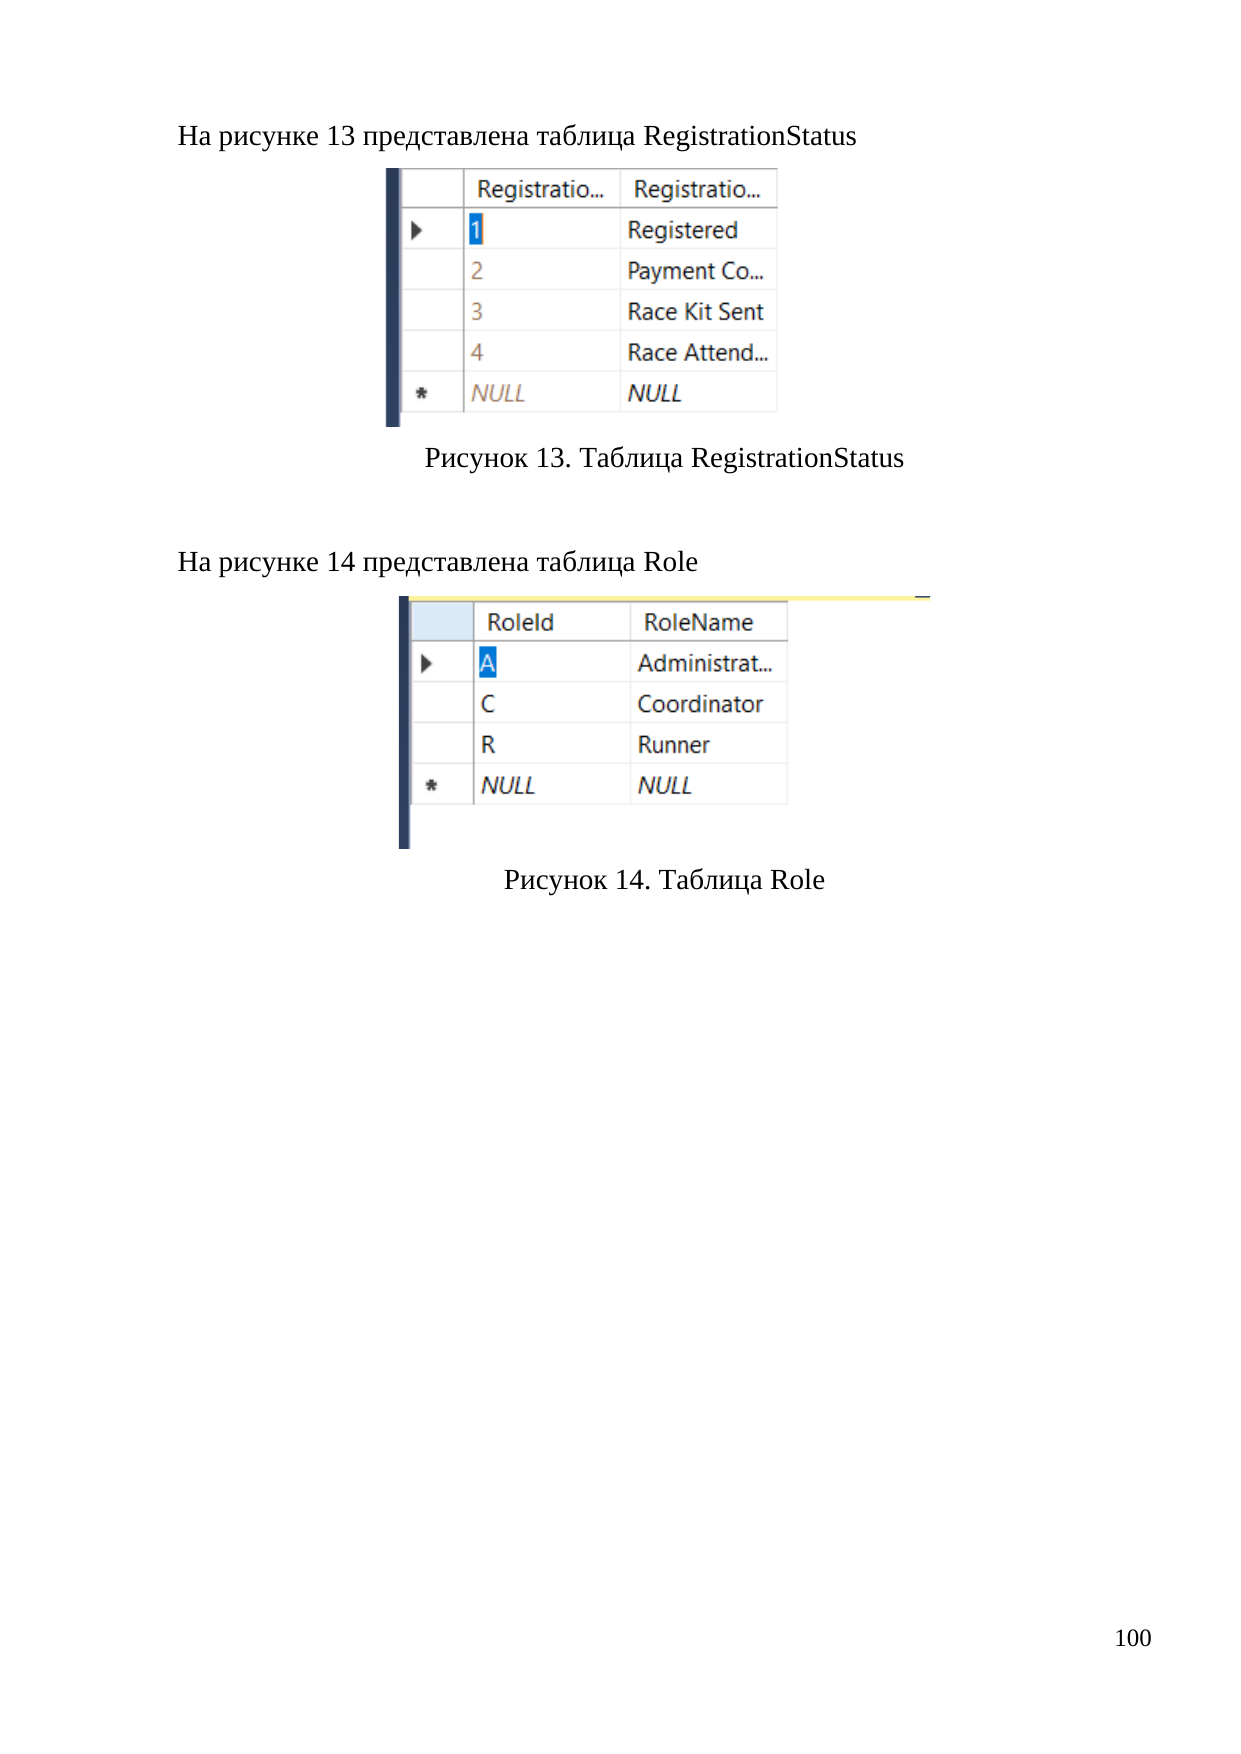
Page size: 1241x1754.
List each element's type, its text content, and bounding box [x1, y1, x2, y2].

picture [385, 168, 944, 427]
picture [398, 596, 930, 849]
text Рисунок 13. Таблица RegistrationStatus [177, 441, 1152, 474]
text На рисунке 14 представлена таблица Role [177, 544, 1152, 577]
text На рисунке 13 представлена таблица RegistrationStatus [177, 118, 1152, 152]
text Рисунок 14. Таблица Role [177, 862, 1152, 896]
